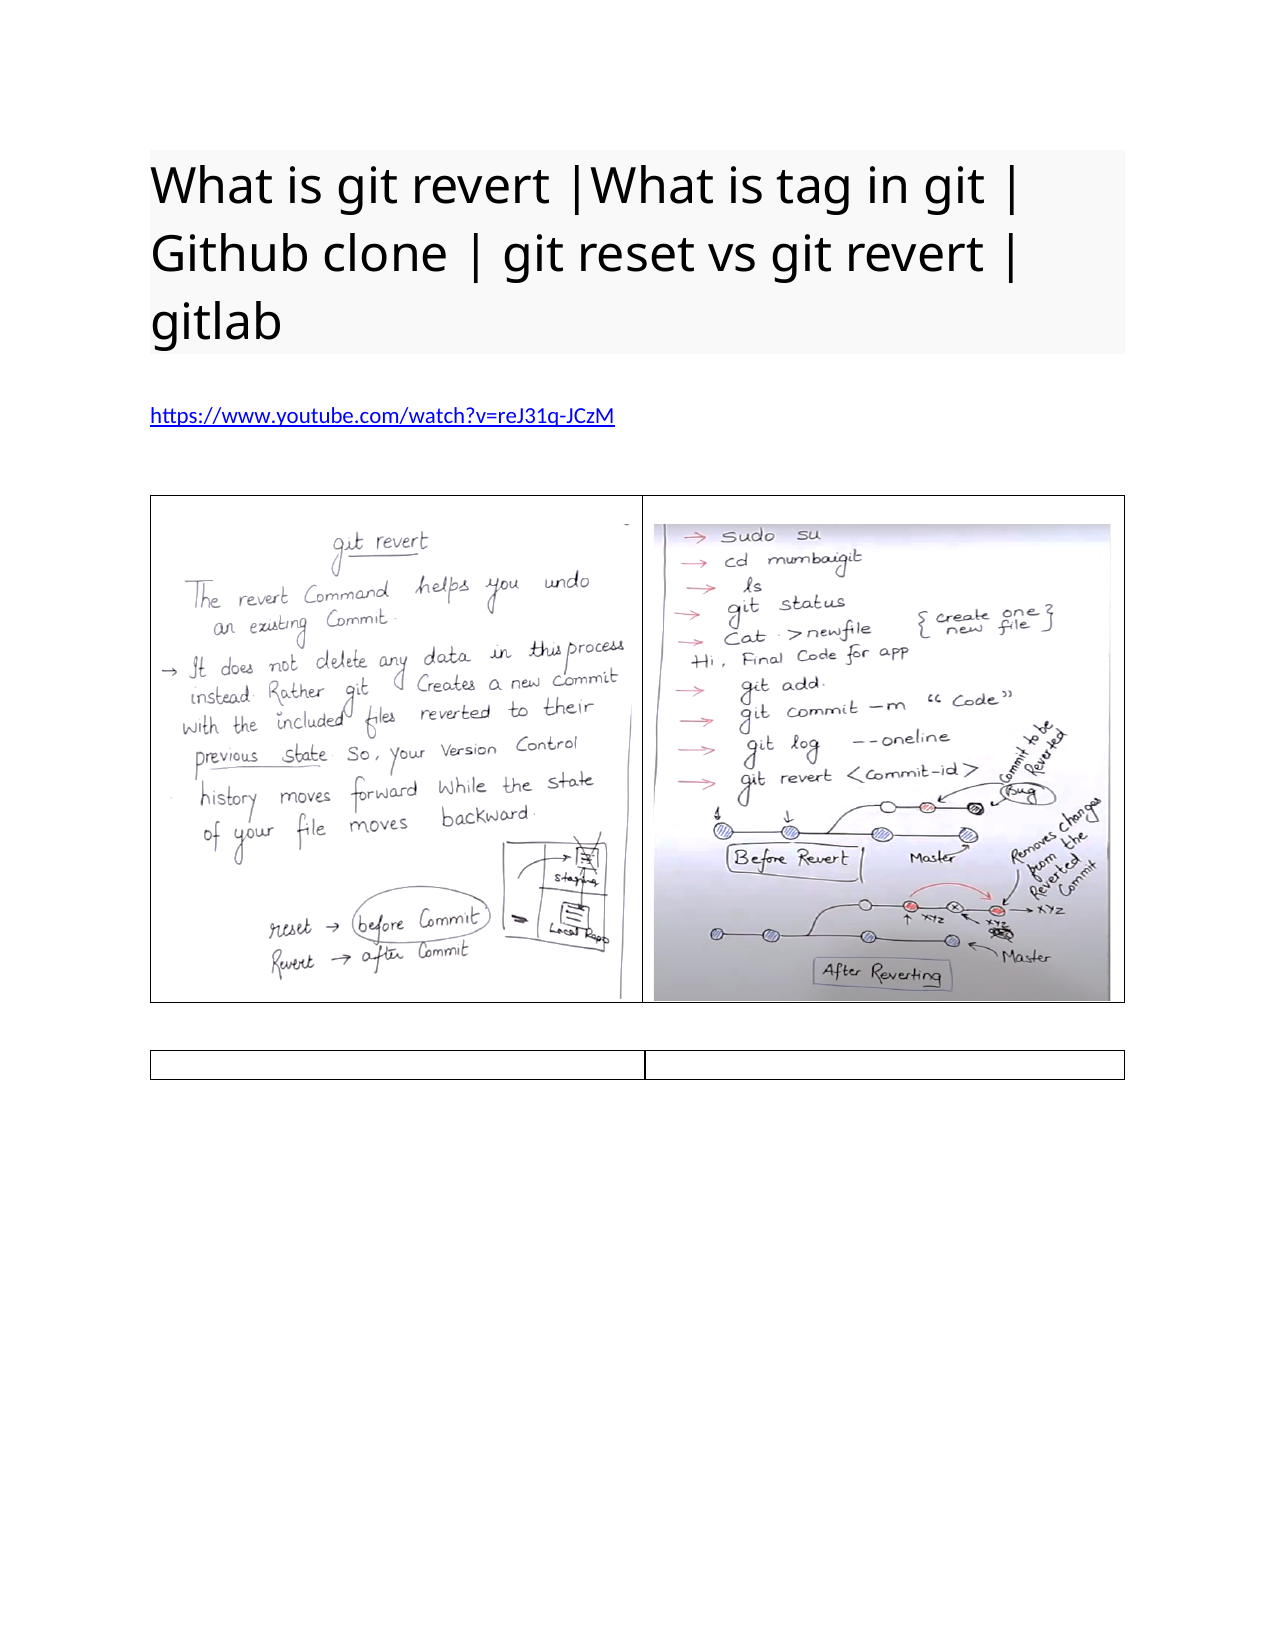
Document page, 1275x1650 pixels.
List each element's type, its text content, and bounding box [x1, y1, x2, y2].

table_header [151, 1051, 644, 1079]
table_header [151, 496, 642, 1002]
picture [653, 524, 1111, 1001]
table_header [643, 496, 1124, 1002]
text https://www.youtube.com/watch?v=reJ31q-JCzM [150, 401, 1125, 429]
text What is git revert |What is tag in git | Github clone | git reset vs git revert | gitlab [150, 150, 1125, 354]
table_header [646, 1051, 1124, 1079]
picture [161, 524, 632, 999]
